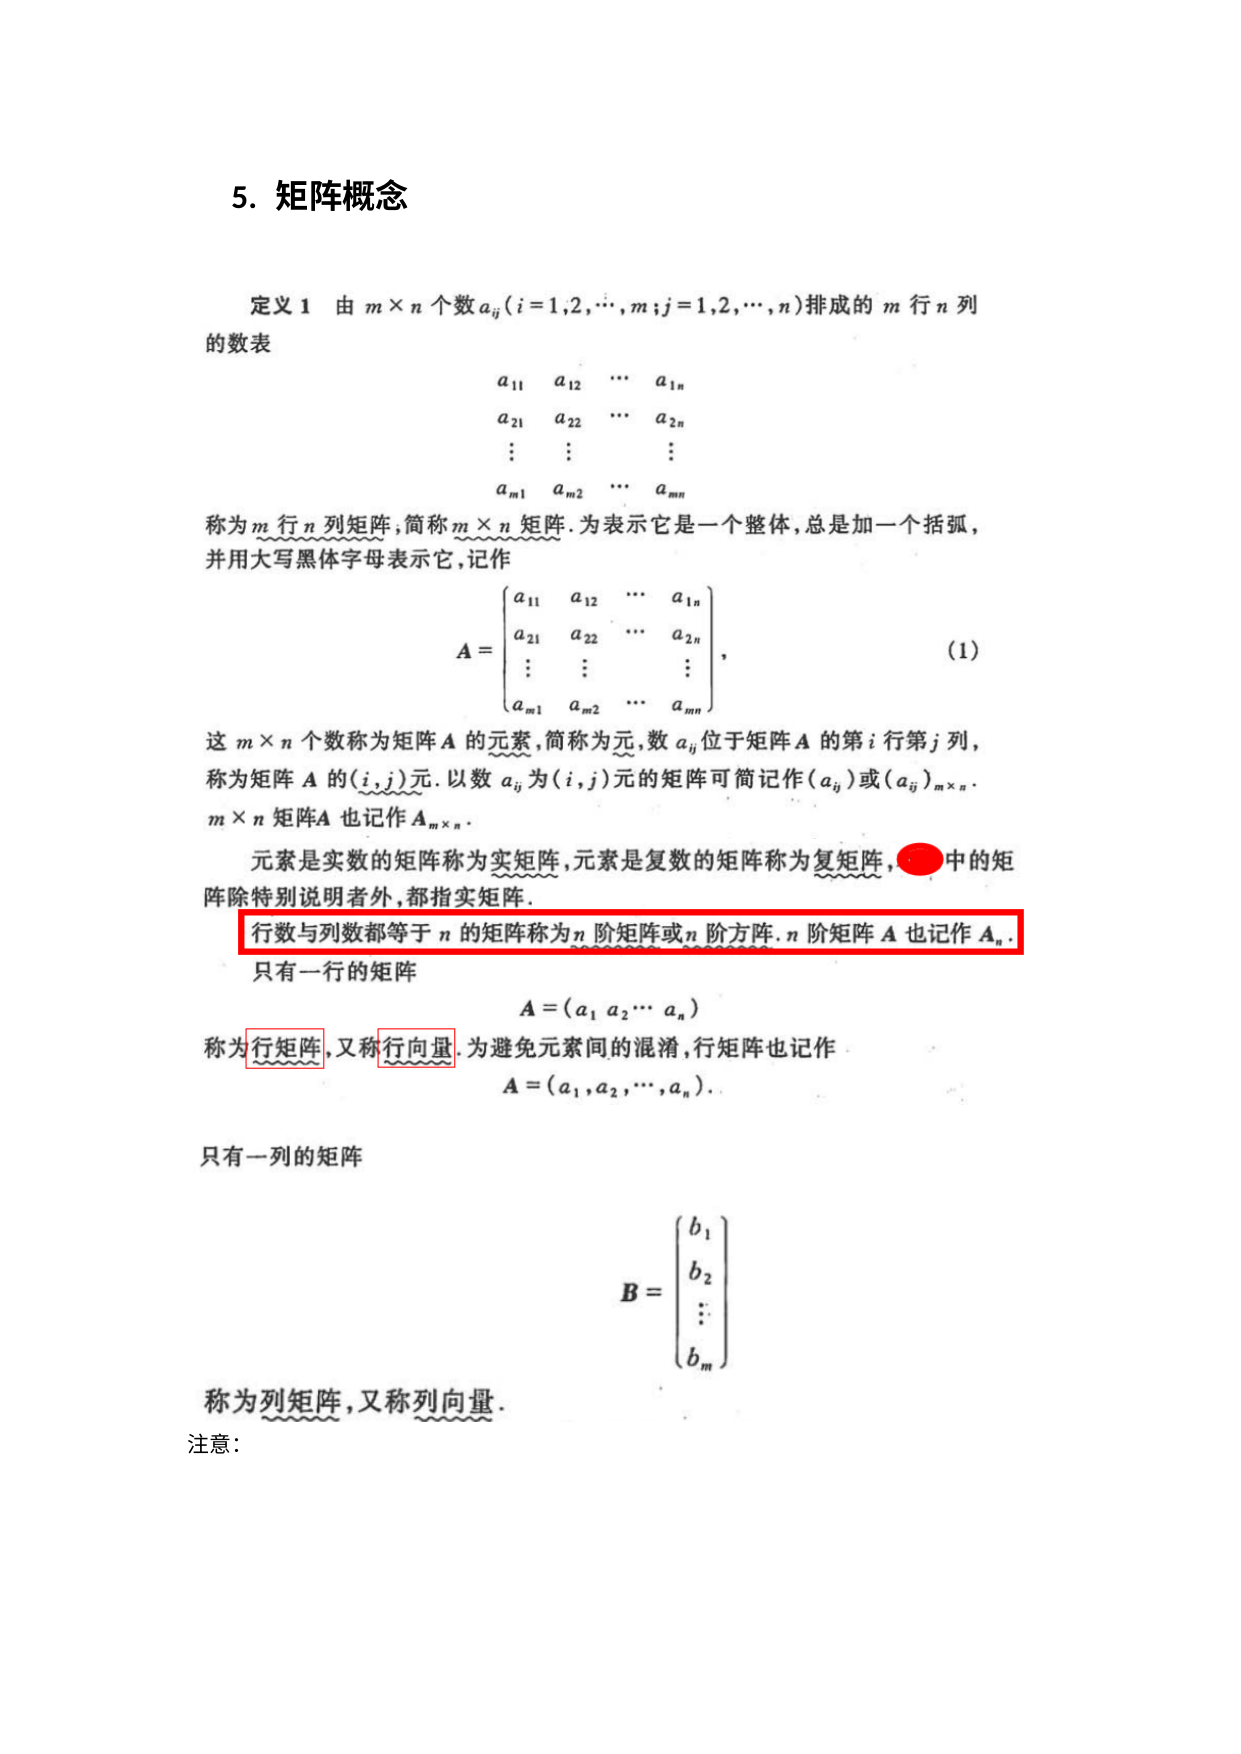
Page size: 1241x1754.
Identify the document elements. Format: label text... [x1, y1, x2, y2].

picture [187, 841, 1026, 1105]
picture [187, 1198, 777, 1422]
picture [187, 288, 1006, 839]
text 注意： [187, 1426, 1053, 1459]
picture [187, 1133, 372, 1178]
subtitle 矩阵概念 [231, 162, 1053, 227]
